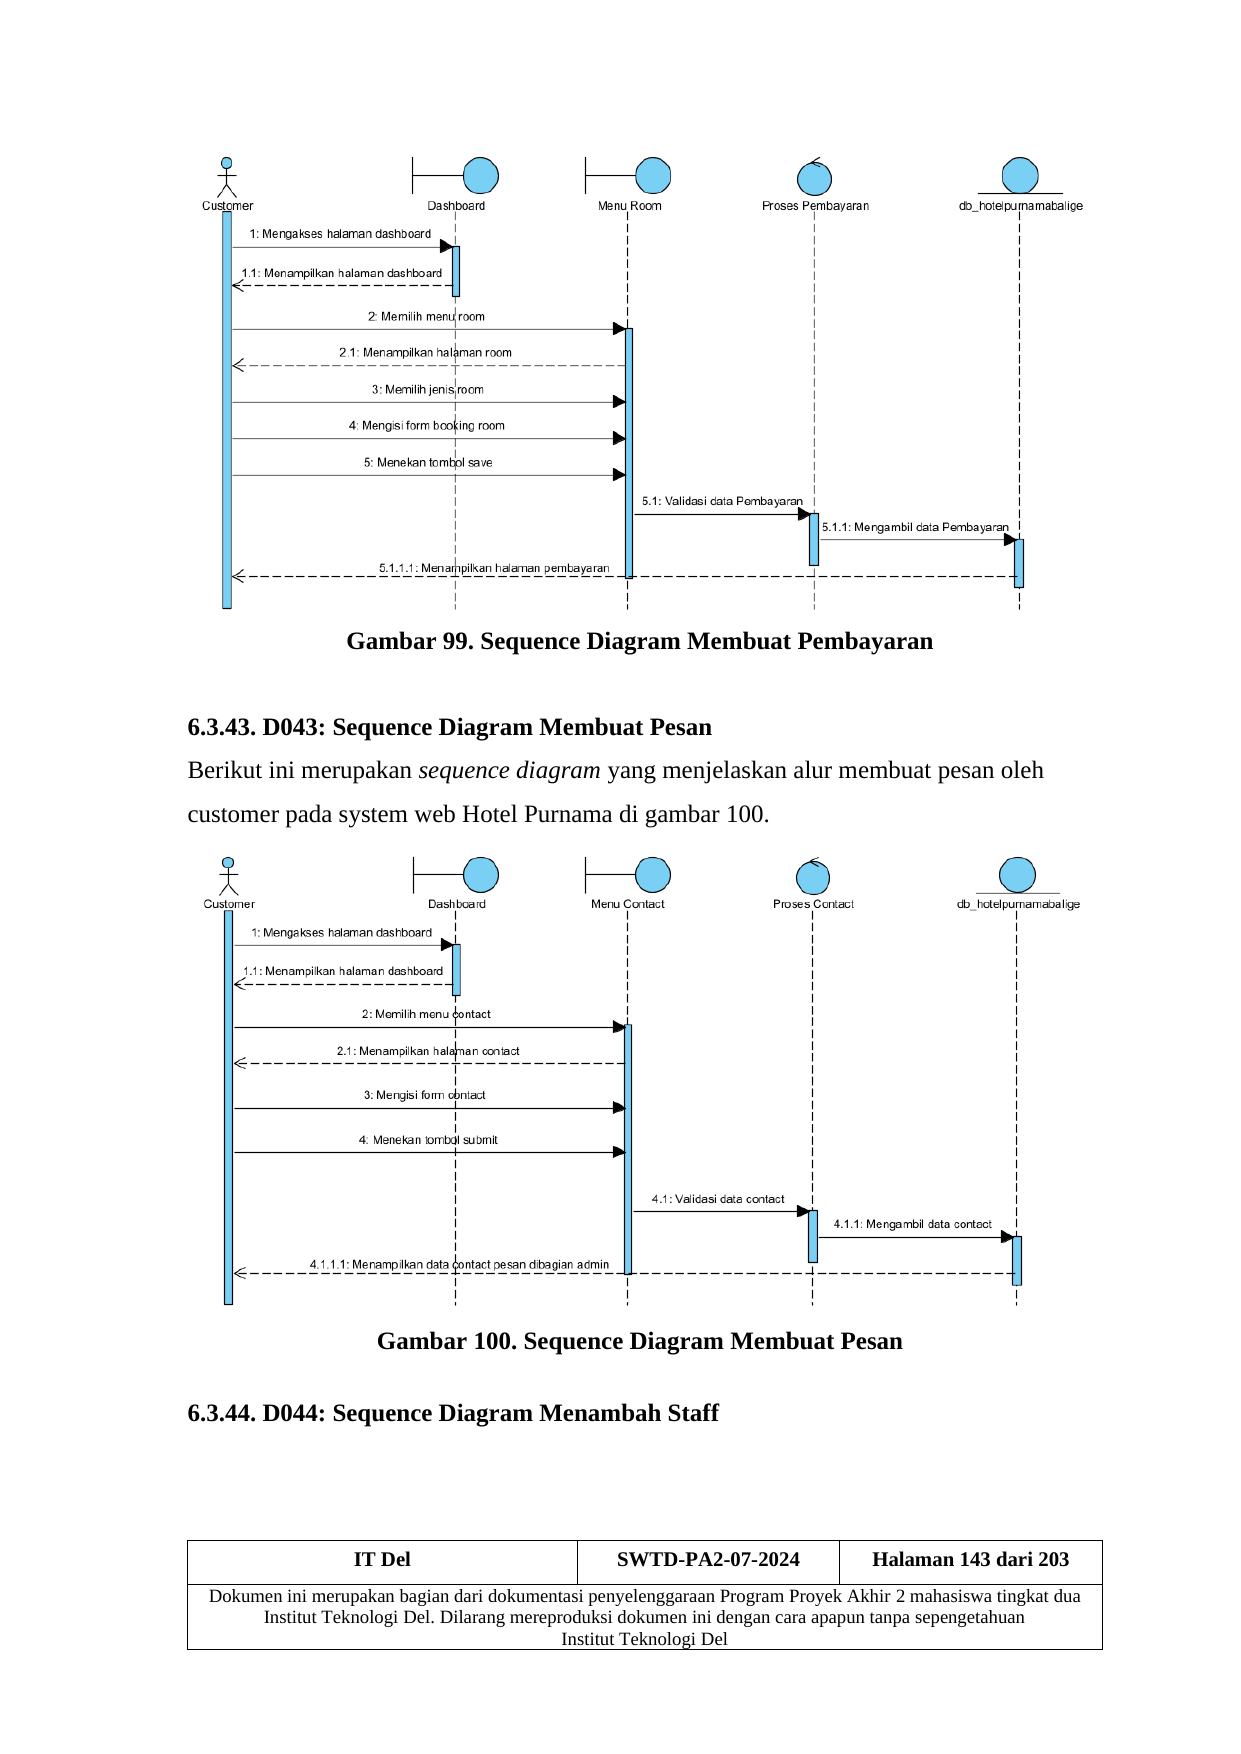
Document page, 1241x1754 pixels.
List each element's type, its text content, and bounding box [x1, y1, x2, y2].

picture [187, 841, 1092, 1312]
text Berikut ini merupakan sequence diagram yang menjelaskan alur membuat pesan oleh customer pada system web Hotel Purnama di gambar 100. [187, 756, 1092, 827]
picture [187, 147, 1092, 612]
text Gambar 99. Sequence Diagram Membuat Pembayaran [187, 626, 1092, 655]
text 6.3.44. D044: Sequence Diagram Menambah Staff [187, 1398, 1092, 1427]
text 6.3.43. D043: Sequence Diagram Membuat Pesan [187, 712, 1092, 741]
text Gambar 100. Sequence Diagram Membuat Pesan [187, 1326, 1092, 1355]
